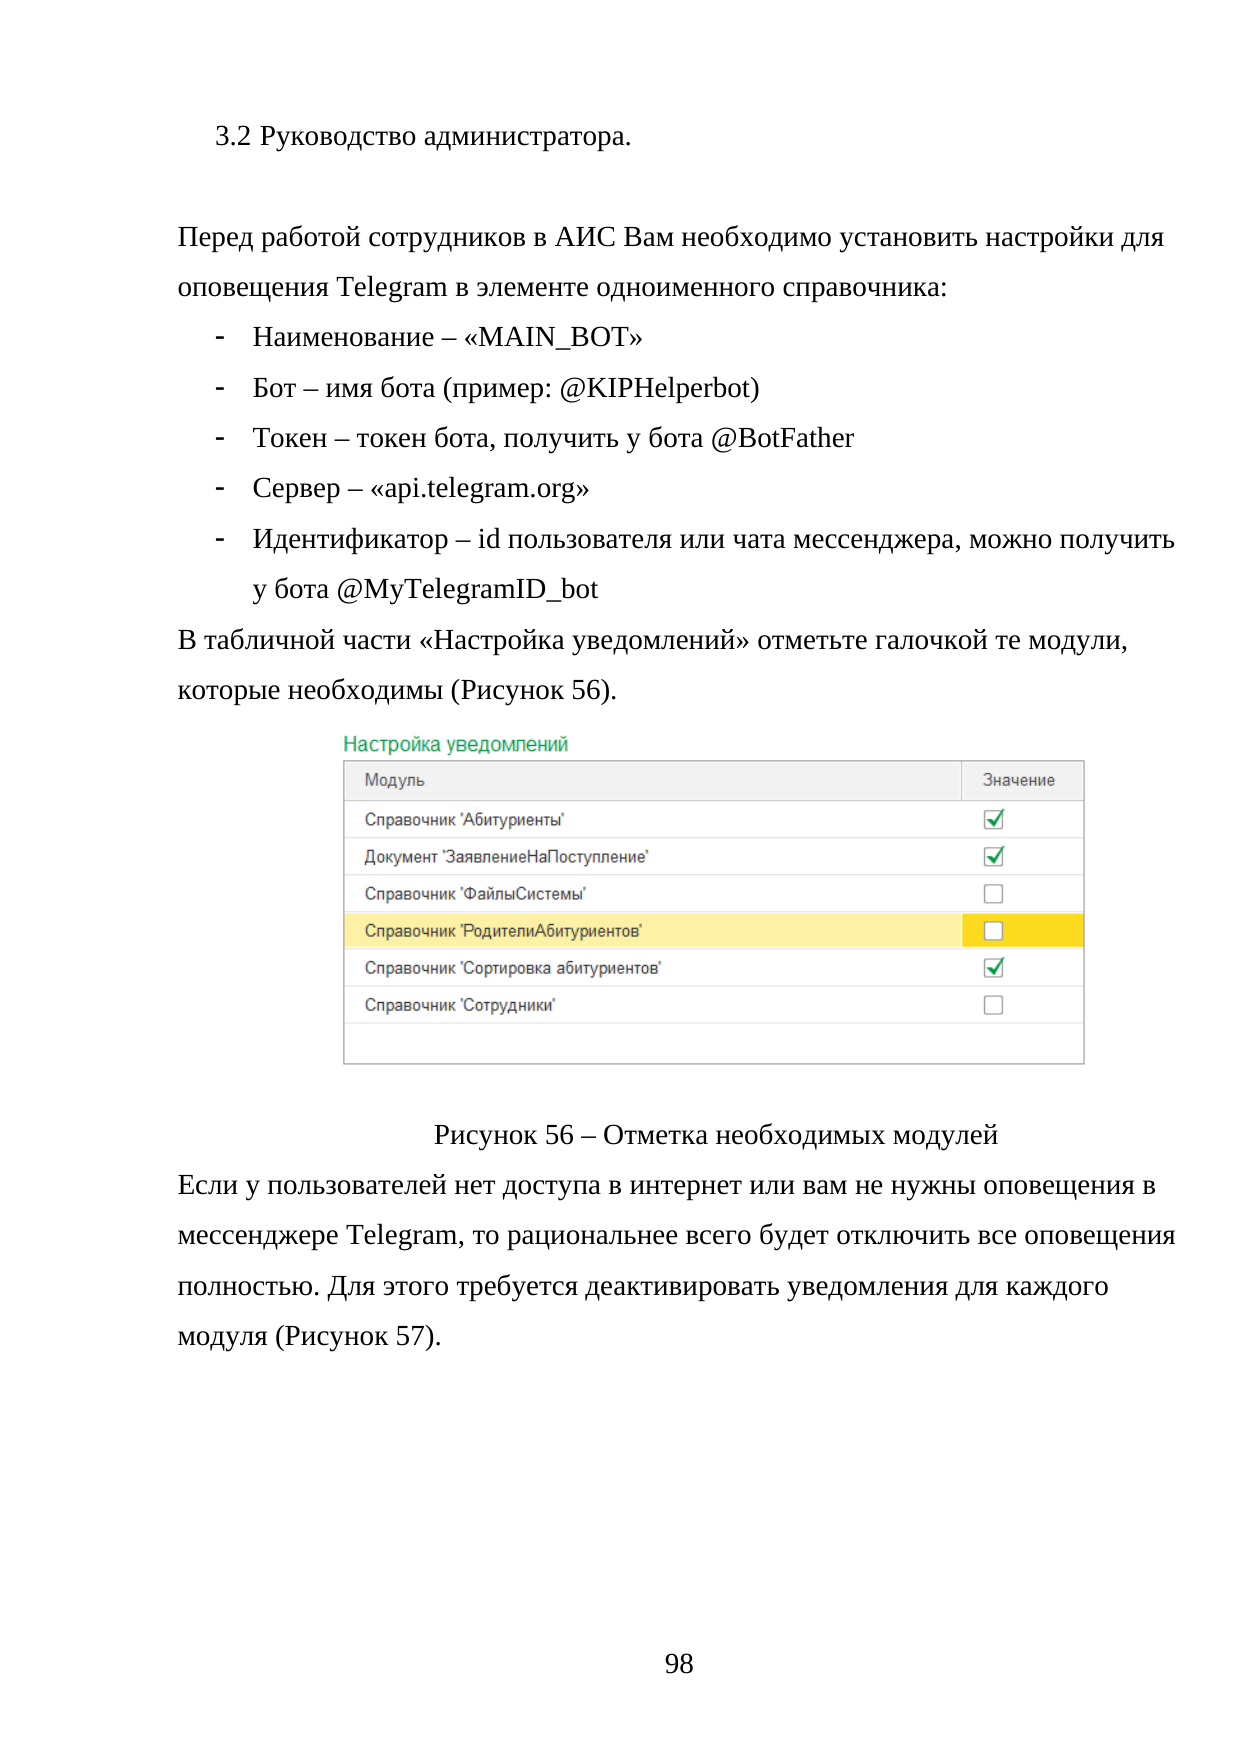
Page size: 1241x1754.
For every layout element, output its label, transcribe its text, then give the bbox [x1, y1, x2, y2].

picture [328, 722, 1104, 1080]
text Если у пользователей нет доступа в интернет или вам не нужны оповещения в мессенджере Telegram, то рациональнее всего будет отключить все оповещения полностью. Для этого требуется деактивировать уведомления для каждого модуля (Рисунок 57). [177, 1167, 1181, 1352]
list Бот – имя бота (пример: @KIPHelperbot) [215, 370, 1181, 403]
text Перед работой сотрудников в АИС Вам необходимо установить настройки для оповещения Telegram в элементе одноименного справочника: [177, 219, 1181, 303]
list Наименование – «MAIN_BOT» [215, 319, 1181, 353]
list Сервер – «api.telegram.org» [215, 471, 1181, 504]
text В табличной части «Настройка уведомлений» отметьте галочкой те модули, которые необходимы (Рисунок 56). [177, 622, 1181, 706]
list Идентификатор – id пользователя или чата мессенджера, можно получить у бота @MyTelegramID_bot [215, 521, 1181, 605]
text Рисунок 56 – Отметка необходимых модулей [177, 1117, 1181, 1150]
list Руководство администратора. [215, 118, 1181, 152]
list Токен – токен бота, получить у бота @BotFather [215, 420, 1181, 454]
